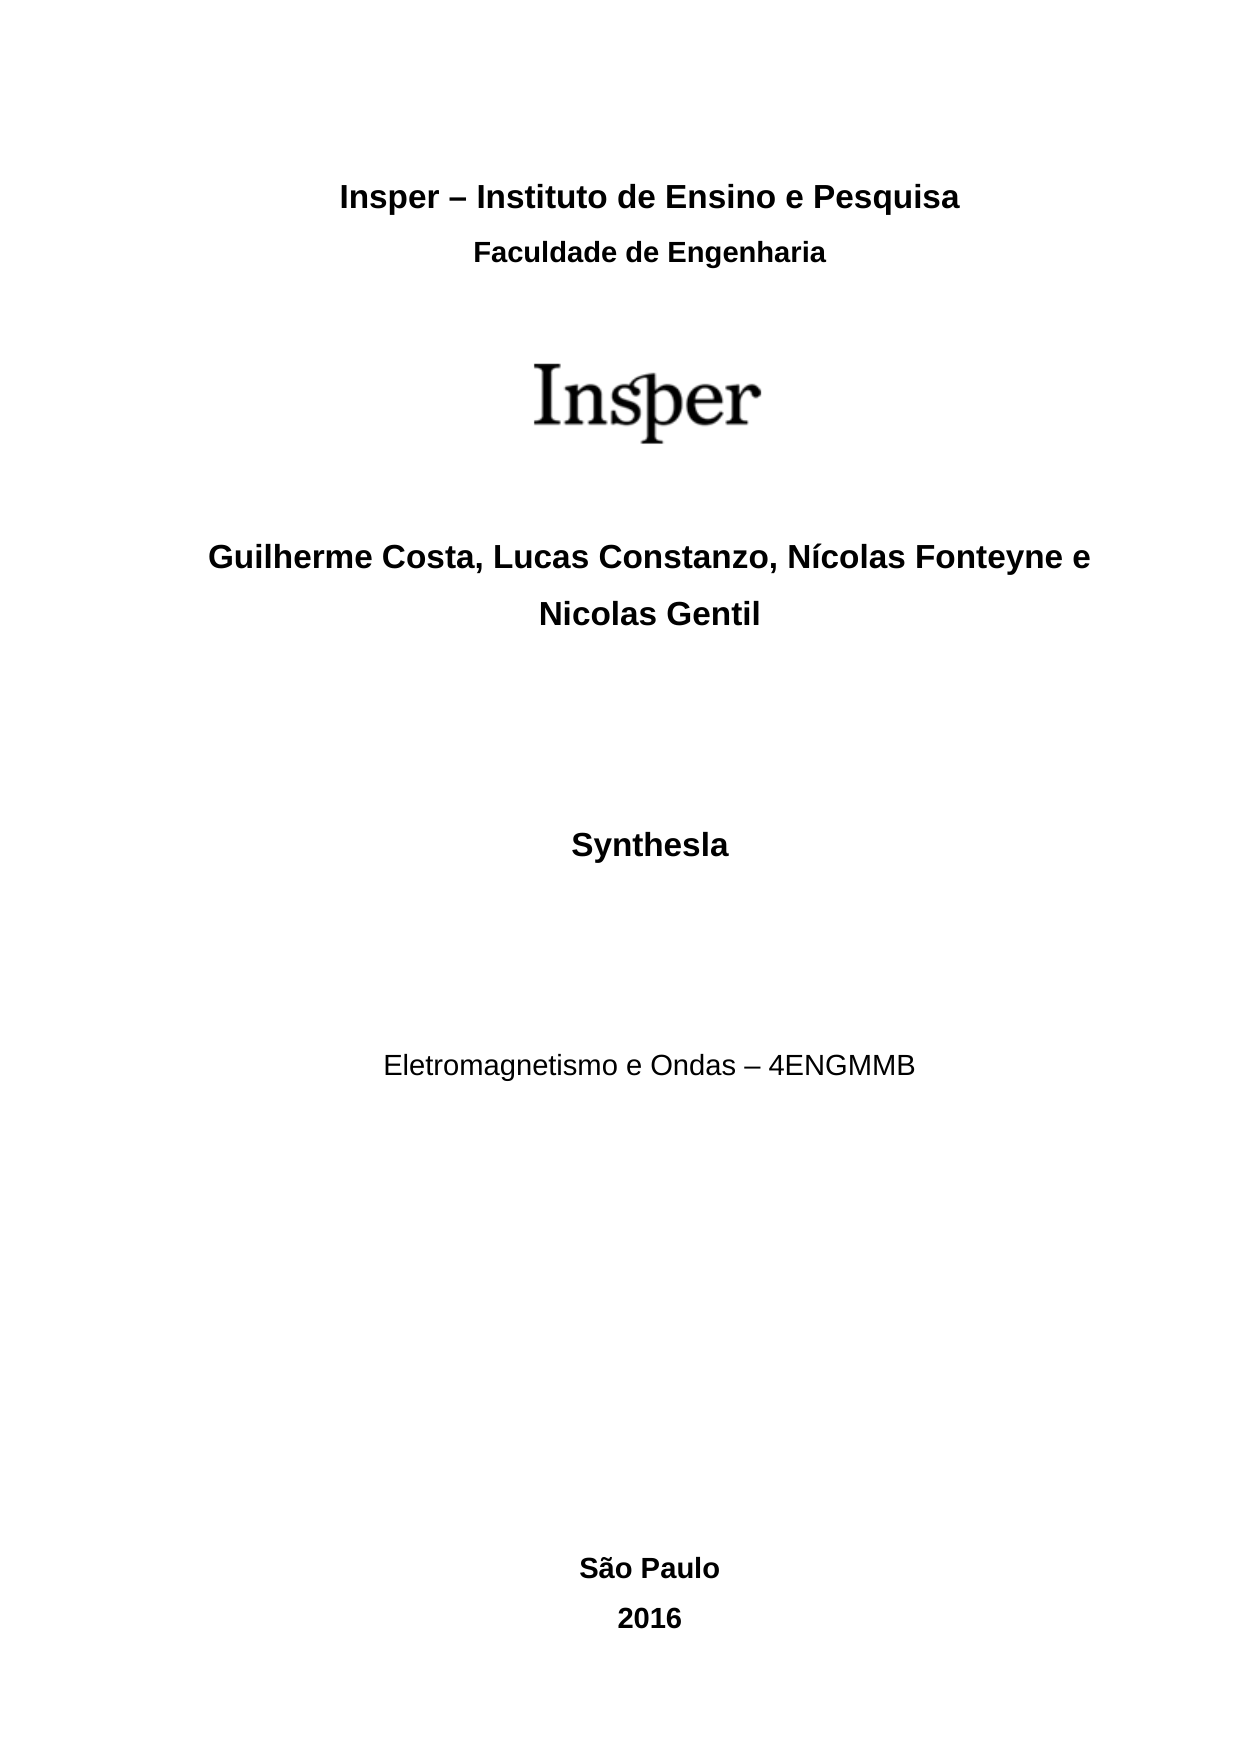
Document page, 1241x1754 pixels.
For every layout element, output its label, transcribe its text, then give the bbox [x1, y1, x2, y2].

text Synthesla [177, 825, 1122, 863]
text 2016 [177, 1601, 1122, 1635]
text Insper – Instituto de Ensino e Pesquisa [177, 177, 1122, 216]
text Guilherme Costa, Lucas Constanzo, Nícolas Fonteyne e Nicolas Gentil [177, 537, 1122, 633]
picture [495, 337, 803, 471]
text São Paulo [177, 1551, 1122, 1584]
text Eletromagnetismo e Ondas – 4ENGMMB [177, 1048, 1122, 1081]
text Faculdade de Engenharia [177, 235, 1122, 268]
